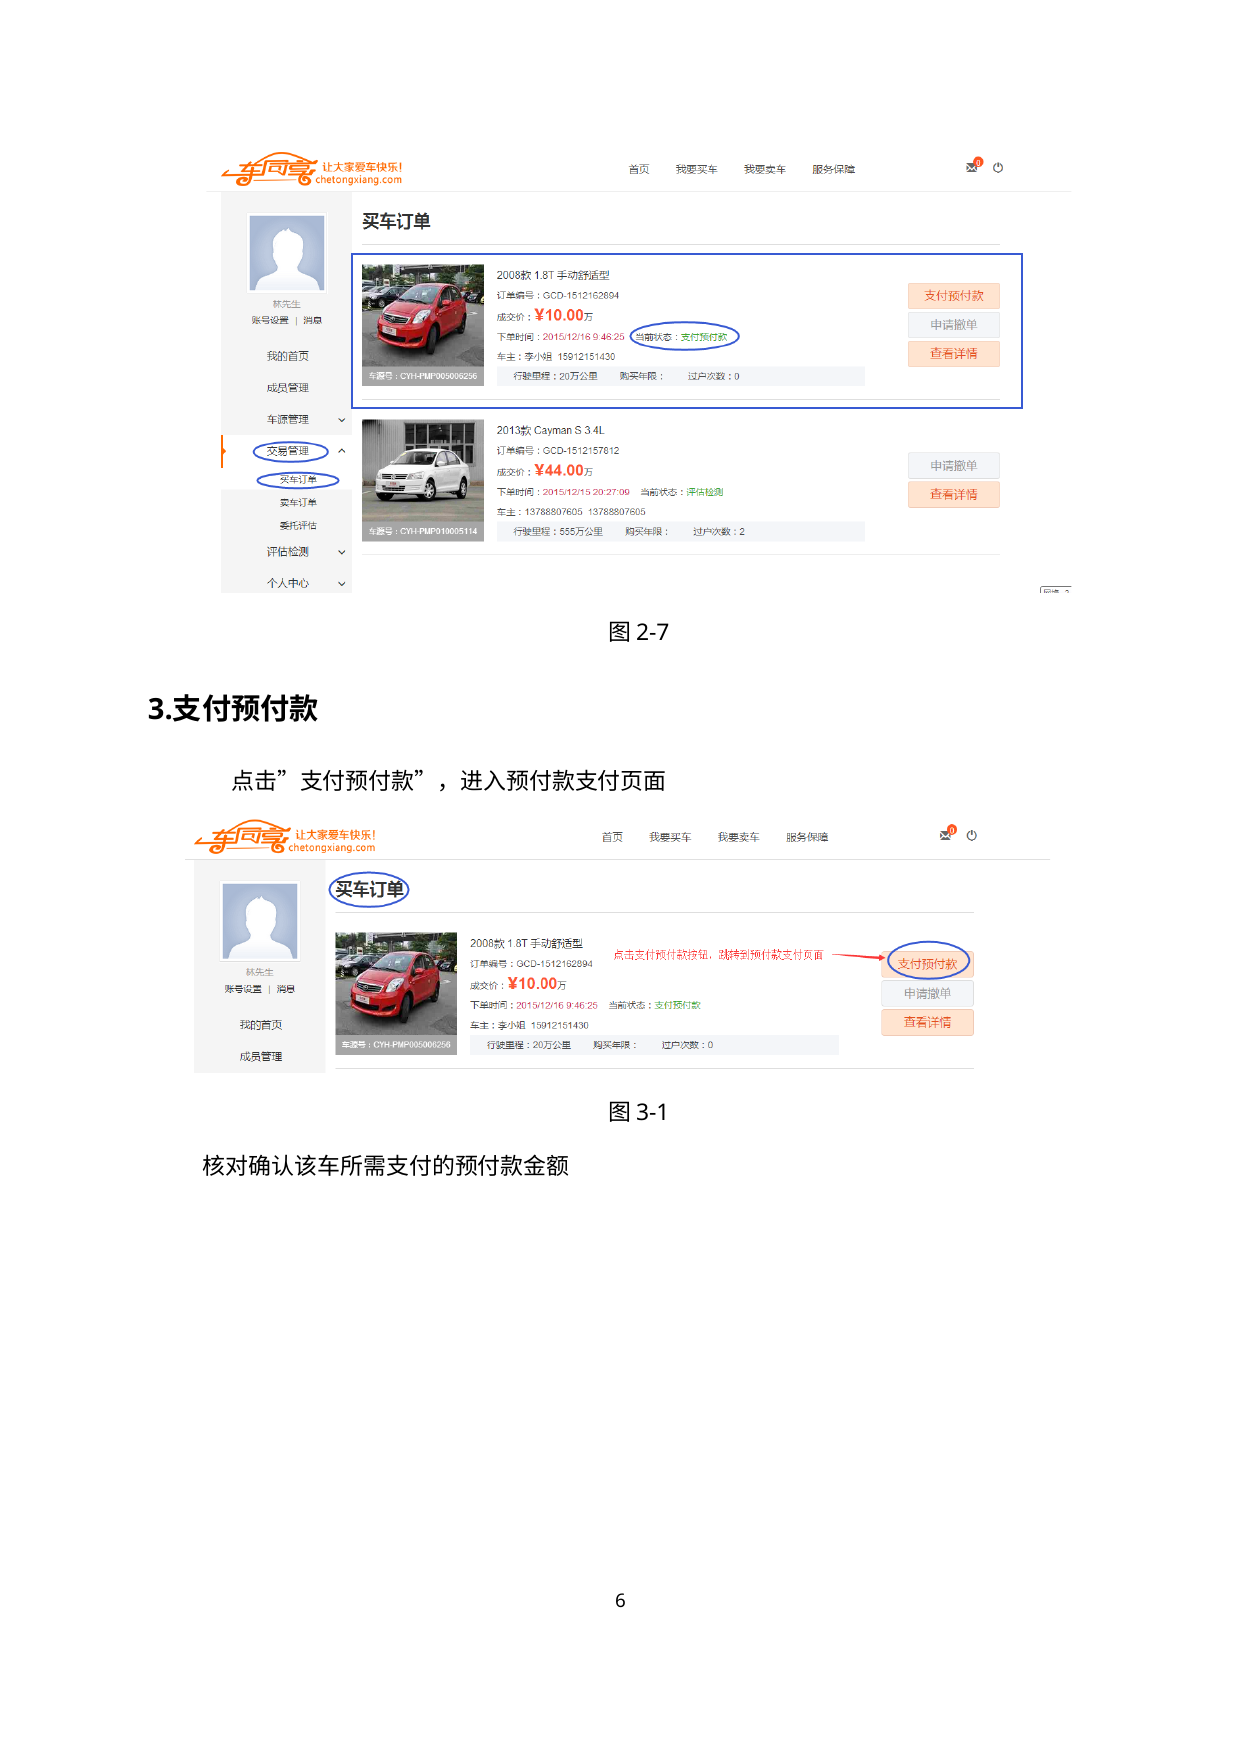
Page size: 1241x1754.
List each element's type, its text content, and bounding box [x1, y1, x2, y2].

text 点击”支付预付款”，进入预付款支付页面 [185, 763, 1093, 796]
subtitle 3.支付预付款 [148, 682, 1093, 728]
text 图2-7 [185, 614, 1093, 647]
text 核对确认该车所需支付的预付款金额 [148, 1147, 1093, 1181]
picture [185, 816, 1051, 1073]
picture [206, 147, 1072, 593]
text 图3-1 [185, 1093, 1093, 1127]
